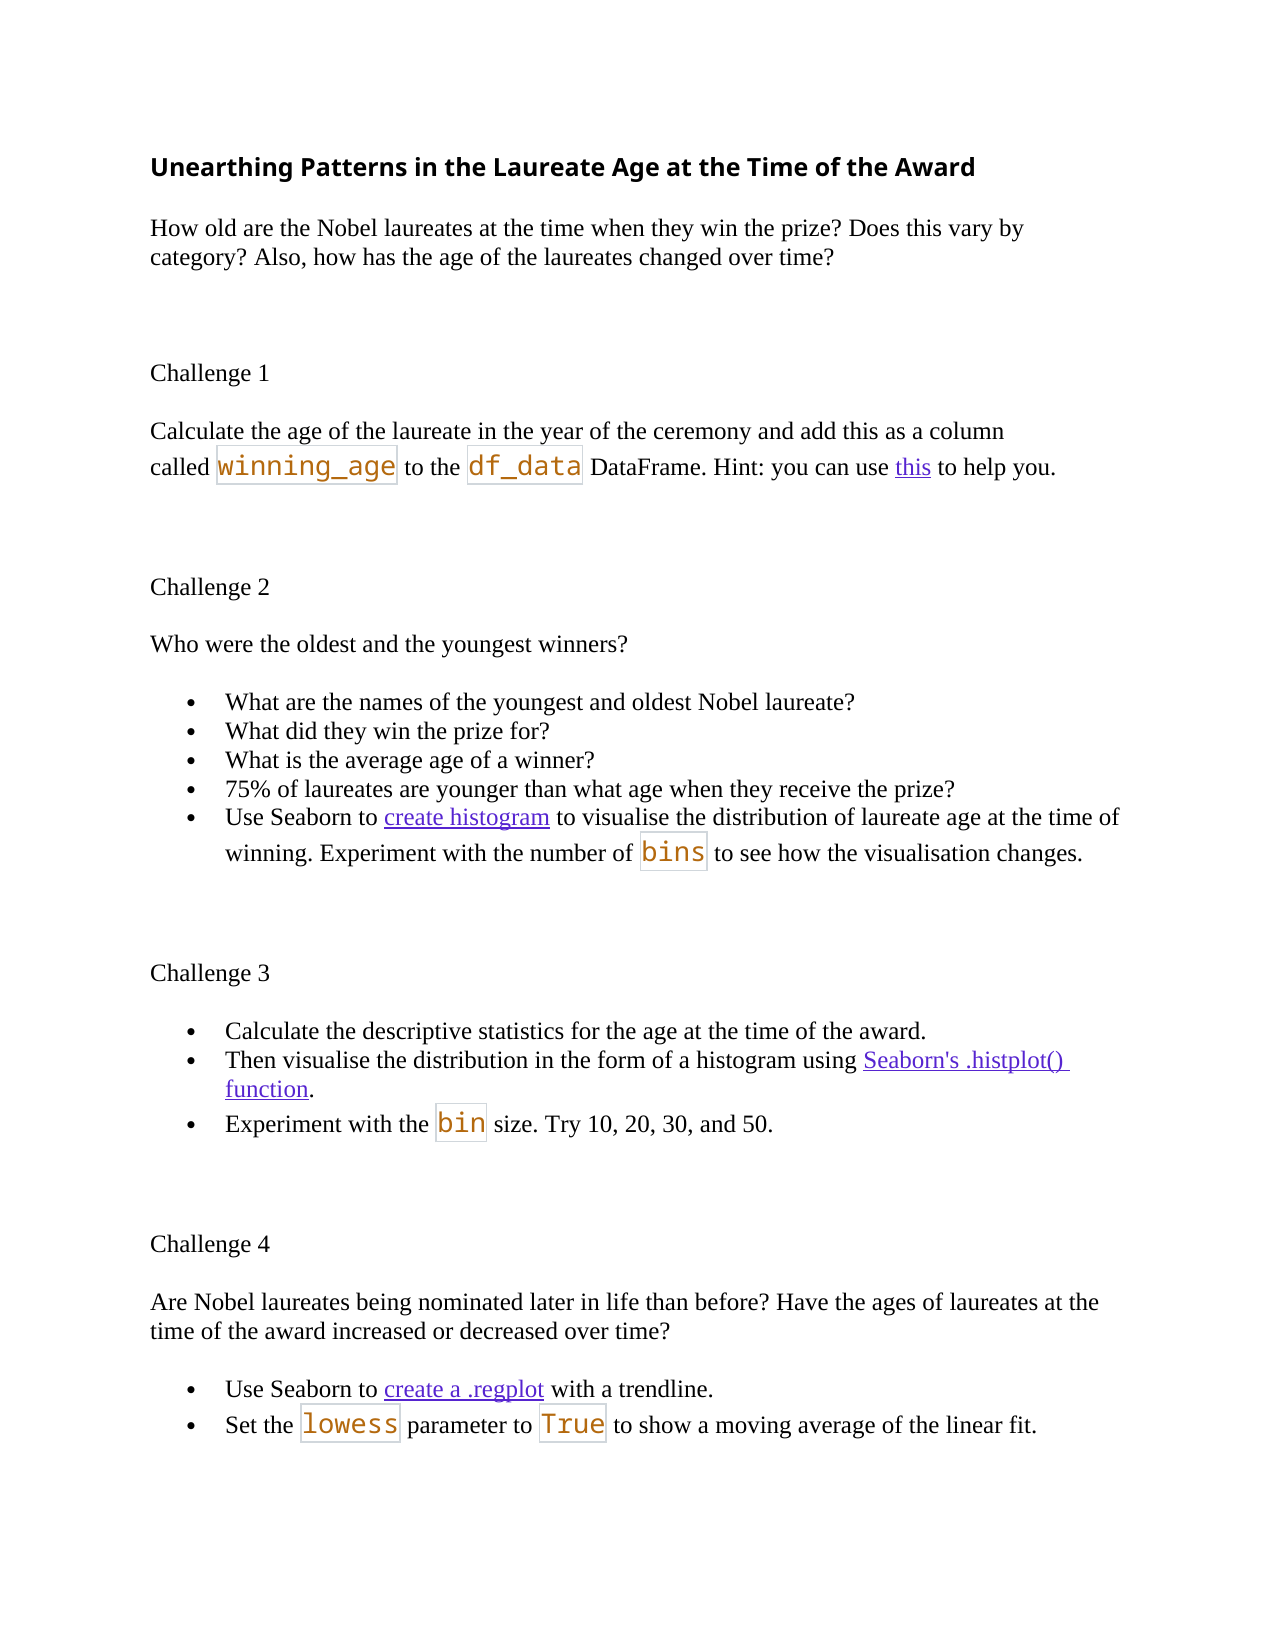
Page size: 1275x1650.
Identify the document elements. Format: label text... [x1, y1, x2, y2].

list Experiment with the bin size. Try 10, 20, 30, and 50. [487, 1102, 1125, 1142]
list Then visualise the distribution in the form of a histogram using Seaborn's .histplot() function. [187, 1045, 1125, 1102]
text Challenge 2 [150, 572, 1125, 600]
list Set the lowess parameter to True to show a moving average of the linear fit. [607, 1403, 1125, 1443]
text Are Nobel laureates being nominated later in life than before? Have the ages of laureates at the time of the award increased or decreased over time? [150, 1287, 1125, 1345]
list What did they win the prize for? [187, 716, 1125, 745]
text Challenge 3 [150, 958, 1125, 987]
text Challenge 1 [150, 358, 1125, 387]
list What are the names of the youngest and oldest Nobel laureate? [187, 687, 1125, 716]
list What is the average age of a winner? [187, 745, 1125, 774]
list Experiment with the bin size. Try 10, 20, 30, and 50. [187, 1102, 486, 1142]
list Set the lowess parameter to True to show a moving average of the linear fit. [401, 1403, 539, 1443]
list Use Seaborn to create histogram to visualise the distribution of laureate age at the time of winning. Experiment with the number of bins to see how the visualisation changes. [187, 802, 1125, 871]
text Unearthing Patterns in the Laureate Age at the Time of the Award [150, 150, 1125, 184]
list 75% of laureates are younger than what age when they receive the prize? [187, 774, 1125, 802]
text How old are the Nobel laureates at the time when they win the prize? Does this vary by category? Also, how has the age of the laureates changed over time? [150, 213, 1125, 271]
text Calculate the age of the laureate in the year of the ceremony and add this as a column called winning_age to the df_data DataFrame. Hint: you can use this to help you. [150, 416, 1125, 484]
list Use Seaborn to create a .regplot with a trendline. [187, 1374, 1125, 1403]
list Calculate the descriptive statistics for the age at the time of the award. [187, 1016, 1125, 1045]
text Who were the oldest and the youngest winners? [150, 629, 1125, 658]
text Challenge 4 [150, 1229, 1125, 1258]
